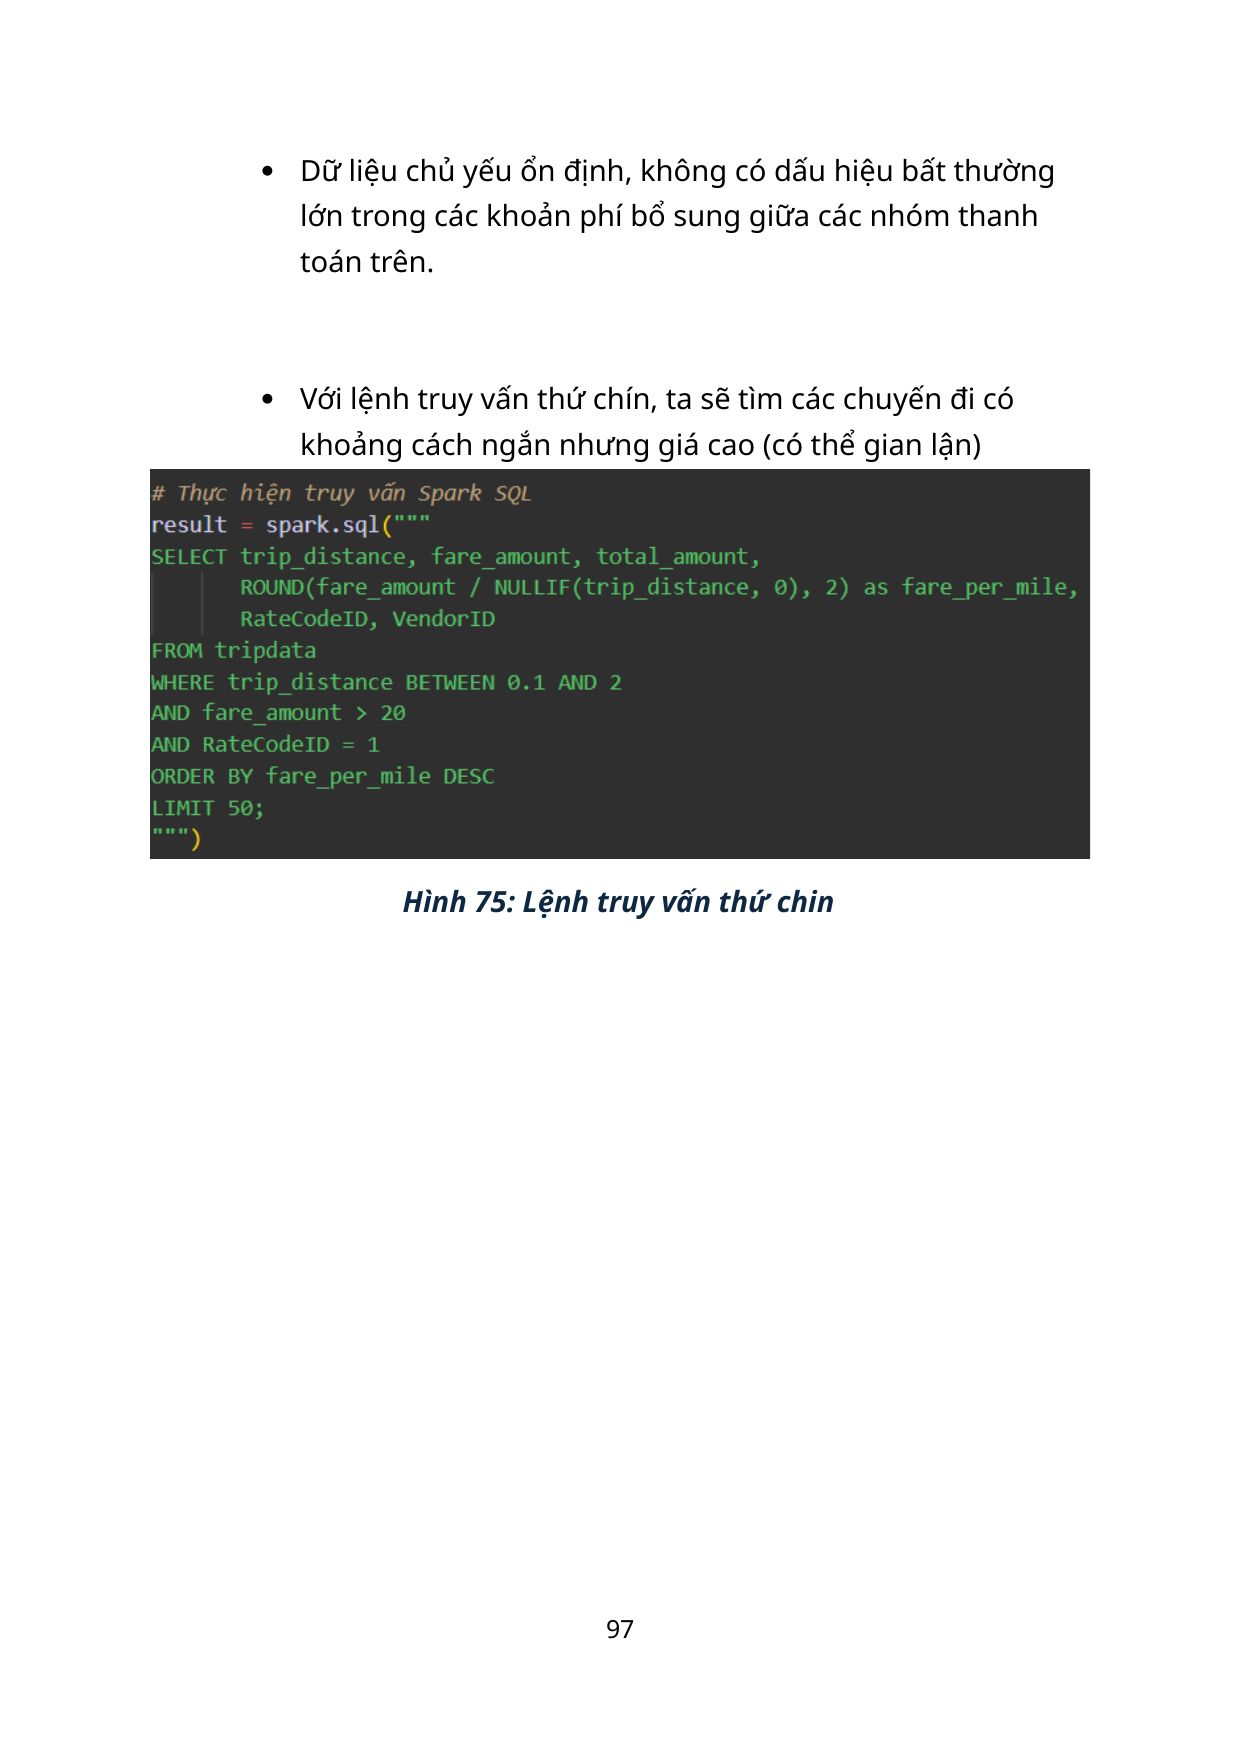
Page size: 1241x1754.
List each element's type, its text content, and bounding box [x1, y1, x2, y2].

text Với lệnh truy vấn thứ chín, ta sẽ tìm các chuyến đi có khoảng cách ngắn nhưng giá cao (có thể gian lận) [262, 378, 1090, 463]
picture [150, 469, 1091, 859]
text Dữ liệu chủ yếu ổn định, không có dấu hiệu bất thường lớn trong các khoản phí bổ sung giữa các nhóm thanh toán trên. [262, 150, 1090, 281]
